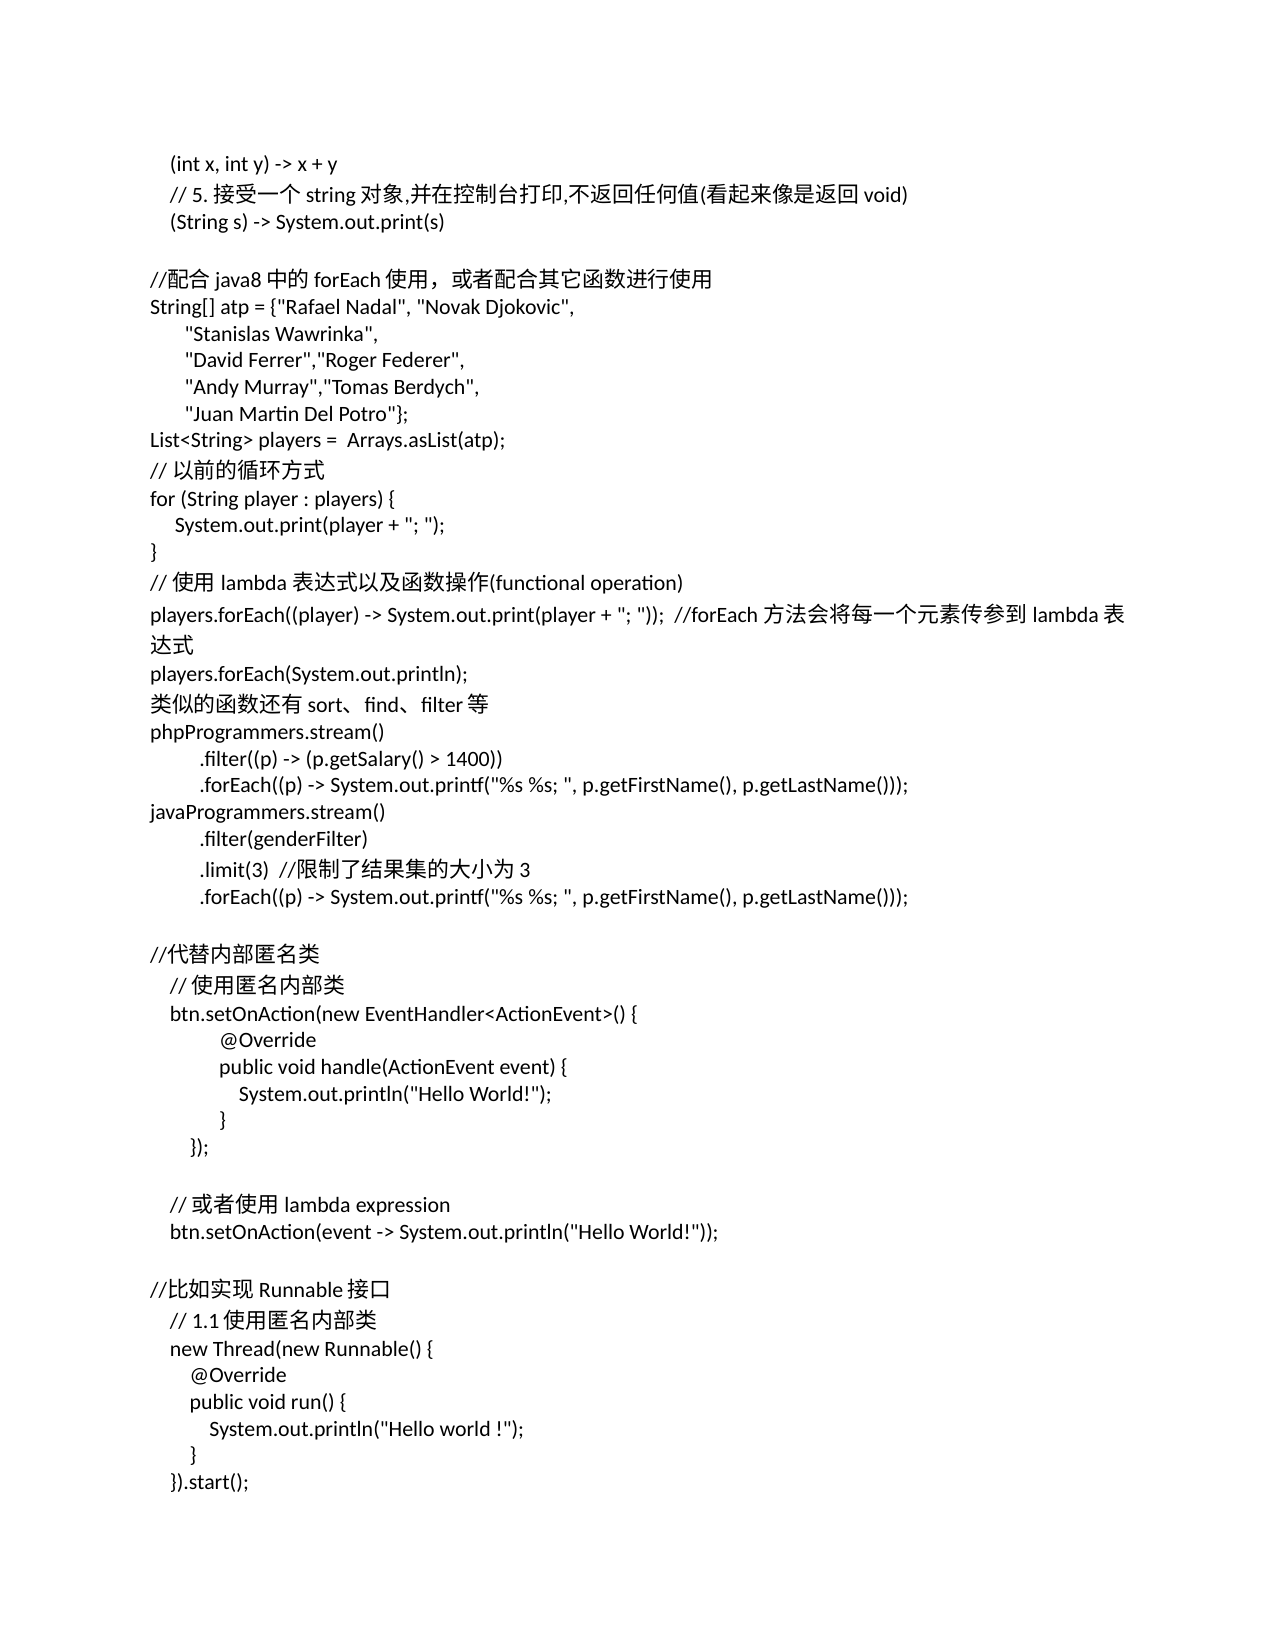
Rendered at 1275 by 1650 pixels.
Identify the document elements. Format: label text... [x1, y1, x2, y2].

text players.forEach((player) -> System.out.print(player + "; ")); //forEach方法会将每一个元素传参到lambda表达式 [150, 597, 1125, 660]
text System.out.print(player + "; "); [150, 512, 1125, 538]
text .filter((p) -> (p.getSalary() > 1400)) [150, 745, 1125, 772]
text List<String> players = Arrays.asList(atp); [150, 427, 1125, 453]
text .forEach((p) -> System.out.printf("%s %s; ", p.getFirstName(), p.getLastName())); [150, 883, 1125, 910]
text phpProgrammers.stream() [150, 718, 1125, 745]
text "David Ferrer","Roger Federer", [150, 347, 1125, 373]
text for (String player : players) { [150, 485, 1125, 512]
text .limit(3) //限制了结果集的大小为3 [150, 852, 1125, 883]
text public void handle(ActionEvent event) { [150, 1053, 1125, 1080]
text // 或者使用 lambda expression [150, 1187, 1125, 1218]
text .filter(genderFilter) [150, 825, 1125, 852]
text "Stanislas Wawrinka", [150, 320, 1125, 347]
text // 使用匿名内部类 [150, 968, 1125, 1000]
text }); [150, 1133, 1125, 1160]
text String[] atp = {"Rafael Nadal", "Novak Djokovic", [150, 293, 1125, 320]
text //比如实现Runnable接口 [150, 1272, 1125, 1303]
text //配合java8中的forEach使用，或者配合其它函数进行使用 [150, 262, 1125, 293]
text "Juan Martin Del Potro"}; [150, 400, 1125, 427]
text (int x, int y) -> x + y [150, 150, 1125, 177]
text javaProgrammers.stream() [150, 798, 1125, 825]
text (String s) -> System.out.print(s) [150, 208, 1125, 235]
text btn.setOnAction(event -> System.out.println("Hello World!")); [150, 1218, 1125, 1245]
text // 使用 lambda 表达式以及函数操作(functional operation) [150, 565, 1125, 597]
text } [150, 538, 1125, 565]
text // 5. 接受一个 string 对象,并在控制台打印,不返回任何值(看起来像是返回void) [150, 177, 1125, 208]
text } [150, 1442, 1125, 1468]
text new Thread(new Runnable() { [150, 1335, 1125, 1362]
text }).start(); [150, 1468, 1125, 1495]
text @Override [150, 1027, 1125, 1053]
text System.out.println("Hello World!"); [150, 1080, 1125, 1107]
text //代替内部匿名类 [150, 937, 1125, 968]
text 类似的函数还有sort、find、filter等 [150, 687, 1125, 718]
text public void run() { [150, 1388, 1125, 1415]
text players.forEach(System.out.println); [150, 660, 1125, 687]
text System.out.println("Hello world !"); [150, 1415, 1125, 1442]
text .forEach((p) -> System.out.printf("%s %s; ", p.getFirstName(), p.getLastName())); [150, 772, 1125, 798]
text // 以前的循环方式 [150, 453, 1125, 485]
text } [150, 1107, 1125, 1133]
text btn.setOnAction(new EventHandler<ActionEvent>() { [150, 1000, 1125, 1027]
text // 1.1使用匿名内部类 [150, 1303, 1125, 1335]
text "Andy Murray","Tomas Berdych", [150, 373, 1125, 400]
text @Override [150, 1362, 1125, 1388]
